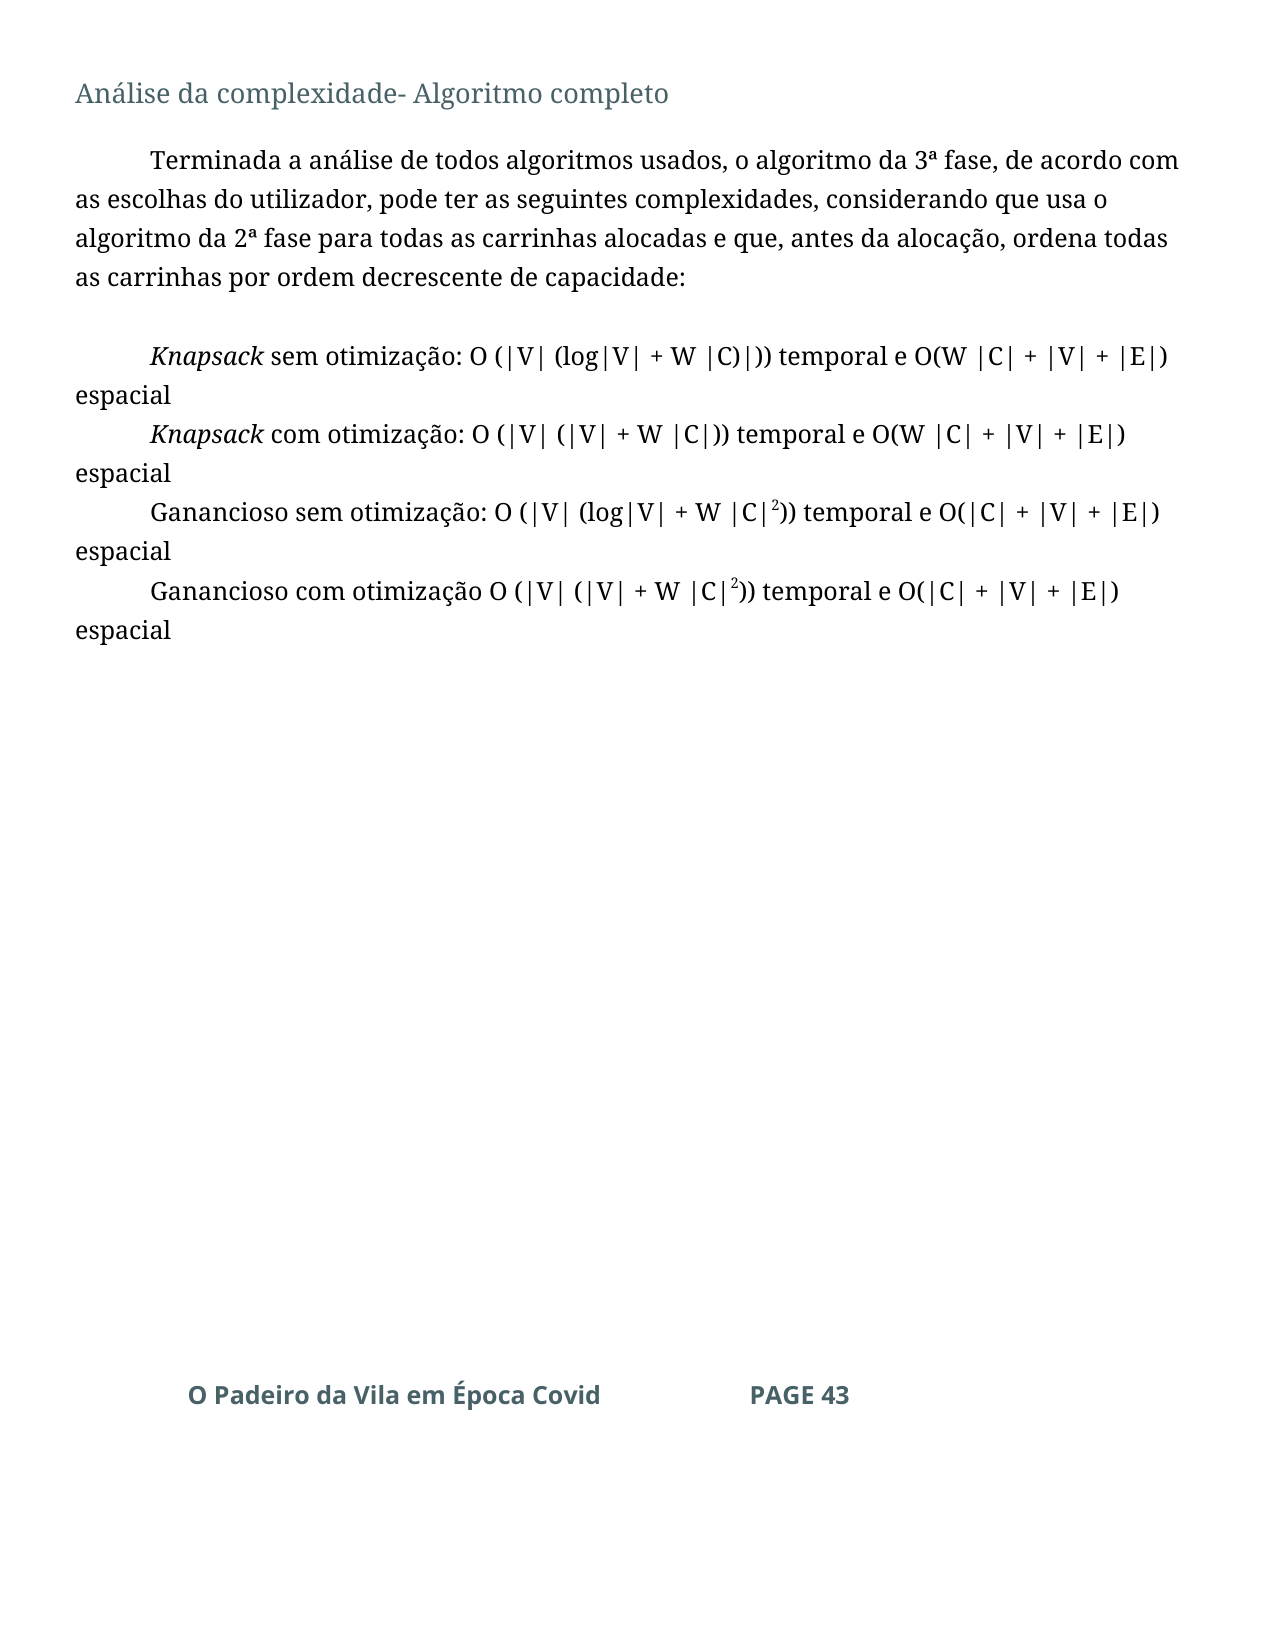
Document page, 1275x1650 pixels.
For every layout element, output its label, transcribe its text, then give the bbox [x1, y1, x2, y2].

text Knapsack sem otimização: O (|V| (log|V| + W |C)|)) temporal e O(W |C| + |V| + |E|) espacial [75, 338, 1200, 411]
text Terminada a análise de todos algoritmos usados, o algoritmo da 3ª fase, de acordo com as escolhas do utilizador, pode ter as seguintes complexidades, considerando que usa o algoritmo da 2ª fase para todas as carrinhas alocadas e que, antes da alocação, ordena todas as carrinhas por ordem decrescente de capacidade: [75, 142, 1200, 294]
text Knapsack com otimização: O (|V| (|V| + W |C|)) temporal e O(W |C| + |V| + |E|) espacial [75, 417, 1200, 490]
subtitle Análise da complexidade- Algoritmo completo [75, 75, 1200, 112]
text Ganancioso sem otimização: O (|V| (log|V| + W |C|2)) temporal e O(|C| + |V| + |E|) espacial [75, 495, 1200, 568]
text Ganancioso com otimização O (|V| (|V| + W |C|2)) temporal e O(|C| + |V| + |E|) espacial [75, 573, 1200, 646]
